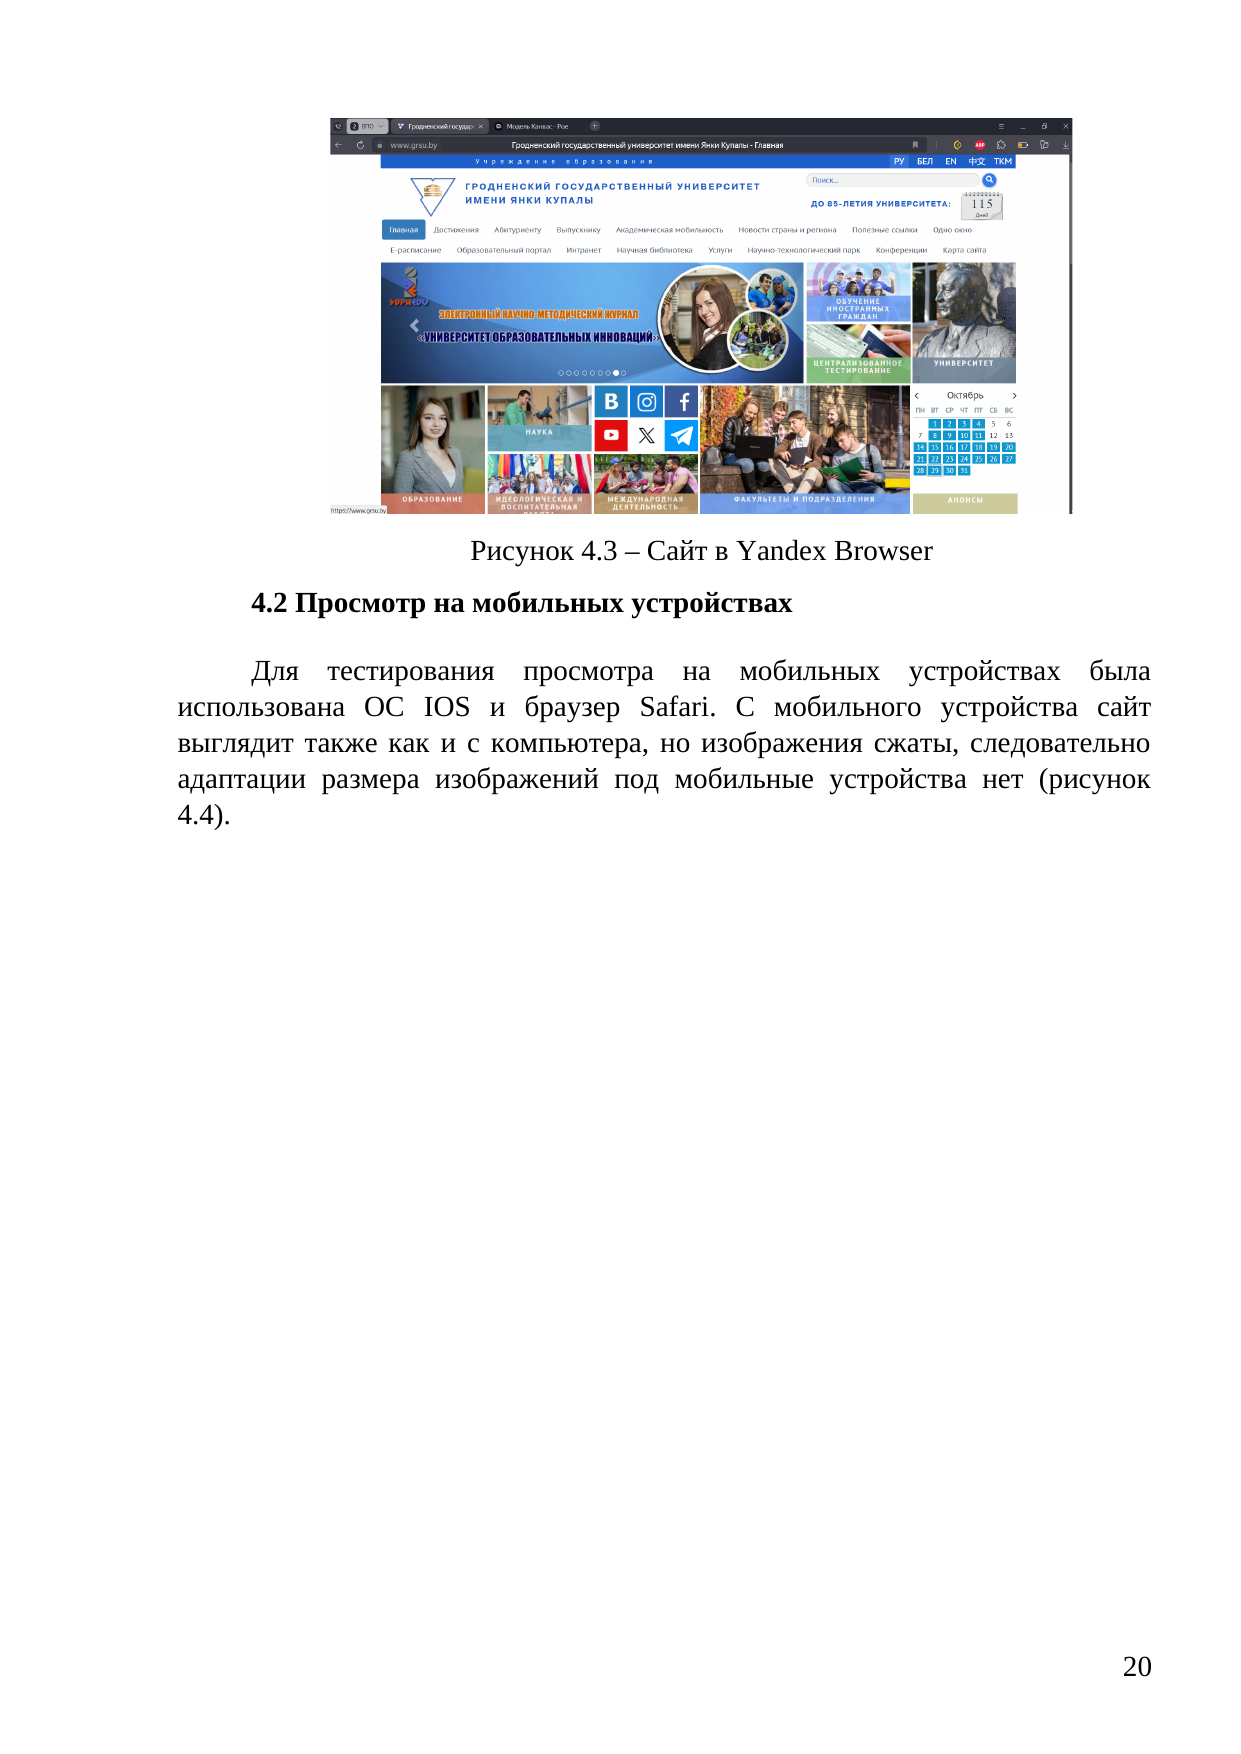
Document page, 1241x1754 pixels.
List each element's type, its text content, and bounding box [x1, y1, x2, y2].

subtitle 4.2 Просмотр на мобильных устройствах [251, 586, 1152, 619]
picture [330, 118, 1073, 514]
text Для тестирования просмотра на мобильных устройствах была использована ОС IOS и браузер Safari. С мобильного устройства сайт выглядит также как и с компьютера, но изображения сжаты, следовательно адаптации размера изображений под мобильные устройства нет (рисунок 4.4). [177, 653, 1152, 831]
text Рисунок 4.3 – Сайт в Yandex Browser [177, 533, 1152, 566]
